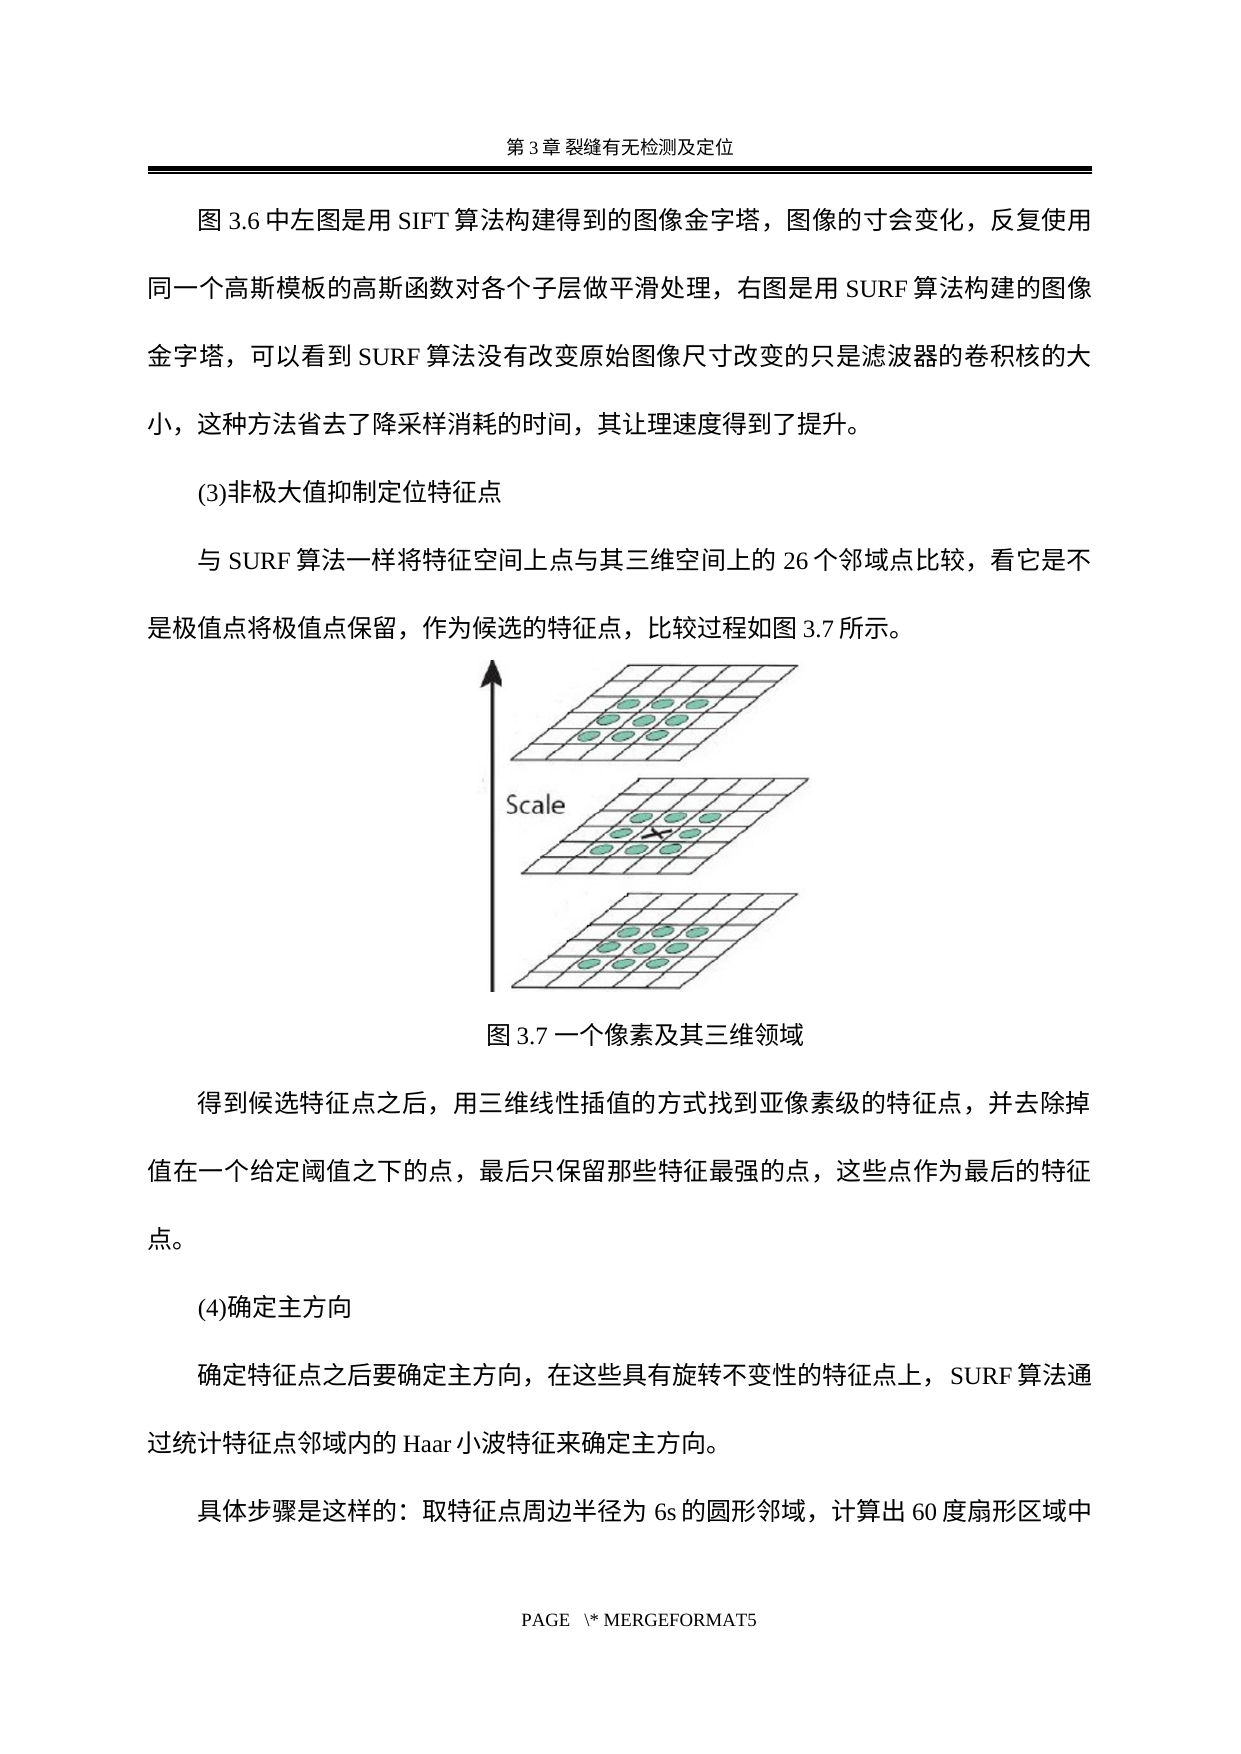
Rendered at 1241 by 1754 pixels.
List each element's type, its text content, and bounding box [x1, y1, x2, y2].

text 得到候选特征点之后，用三维线性插值的方式找到亚像素级的特征点，并去除掉值在一个给定阈值之下的点，最后只保留那些特征最强的点，这些点作为最后的特征点。 [148, 1068, 1092, 1272]
text (4)确定主方向 [148, 1272, 1092, 1339]
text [148, 1475, 1092, 1543]
text (3)非极大值抑制定位特征点 [148, 457, 1092, 524]
text 图3.7 一个像素及其三维领域 [148, 1000, 1092, 1068]
text 与SURF算法一样将特征空间上点与其三维空间上的26个邻域点比较，看它是不是极值点将极值点保留，作为候选的特征点，比较过程如图3.7所示。 [148, 524, 1092, 660]
text 确定特征点之后要确定主方向，在这些具有旋转不变性的特征点上，SURF算法通过统计特征点邻域内的Haar小波特征来确定主方向。 [148, 1339, 1092, 1475]
picture [471, 660, 813, 992]
text 图3.6中左图是用SIFT算法构建得到的图像金字塔，图像的寸会变化，反复使用同一个高斯模板的高斯函数对各个子层做平滑处理，右图是用SURF算法构建的图像金字塔，可以看到SURF算法没有改变原始图像尺寸改变的只是滤波器的卷积核的大小，这种方法省去了降采样消耗的时间，其让理速度得到了提升。 [148, 185, 1092, 457]
